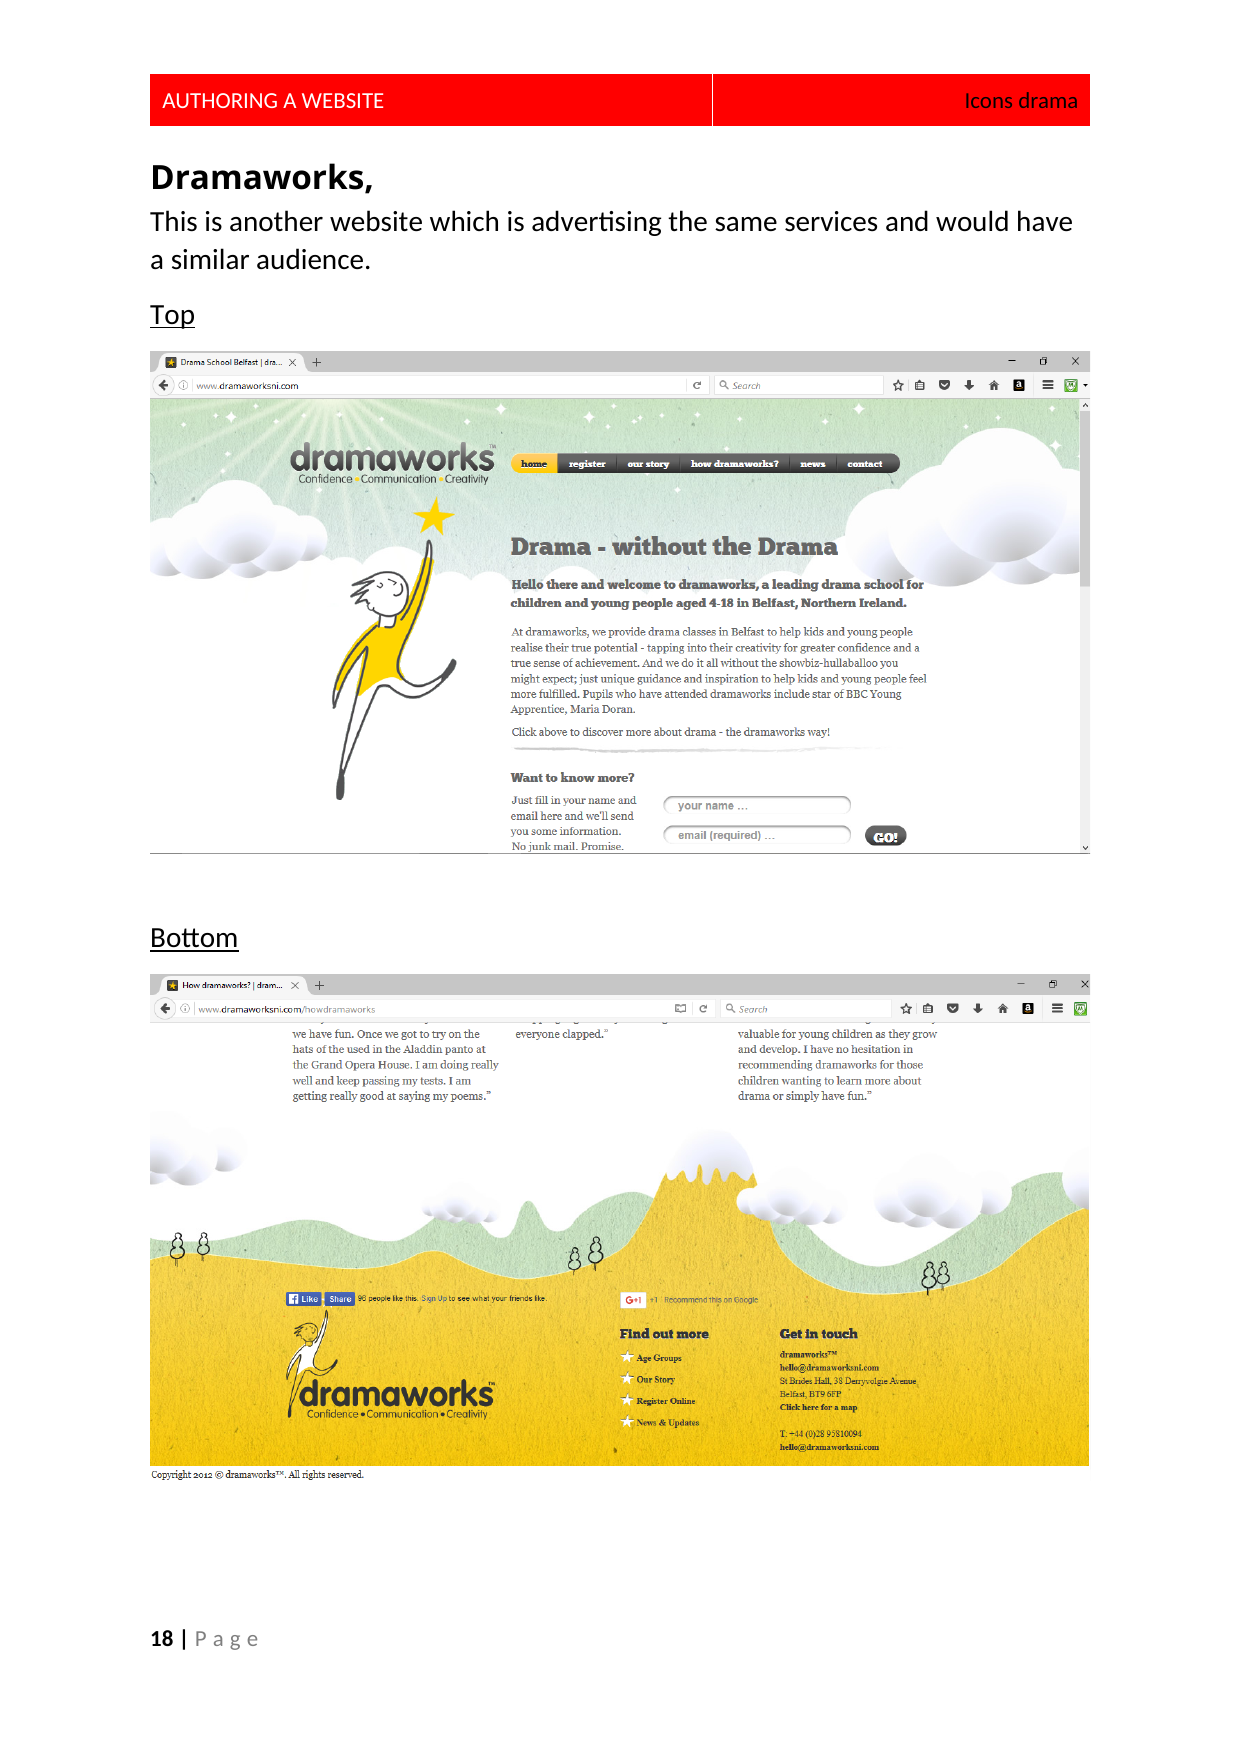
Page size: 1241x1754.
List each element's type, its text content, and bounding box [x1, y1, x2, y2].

text Bottom [150, 919, 1090, 955]
subtitle Dramaworks, [150, 154, 1090, 199]
text Top [150, 296, 1090, 332]
text This is another website which is advertising the same services and would have a similar audience. [150, 203, 1090, 277]
picture [150, 351, 1091, 854]
picture [150, 974, 1091, 1481]
